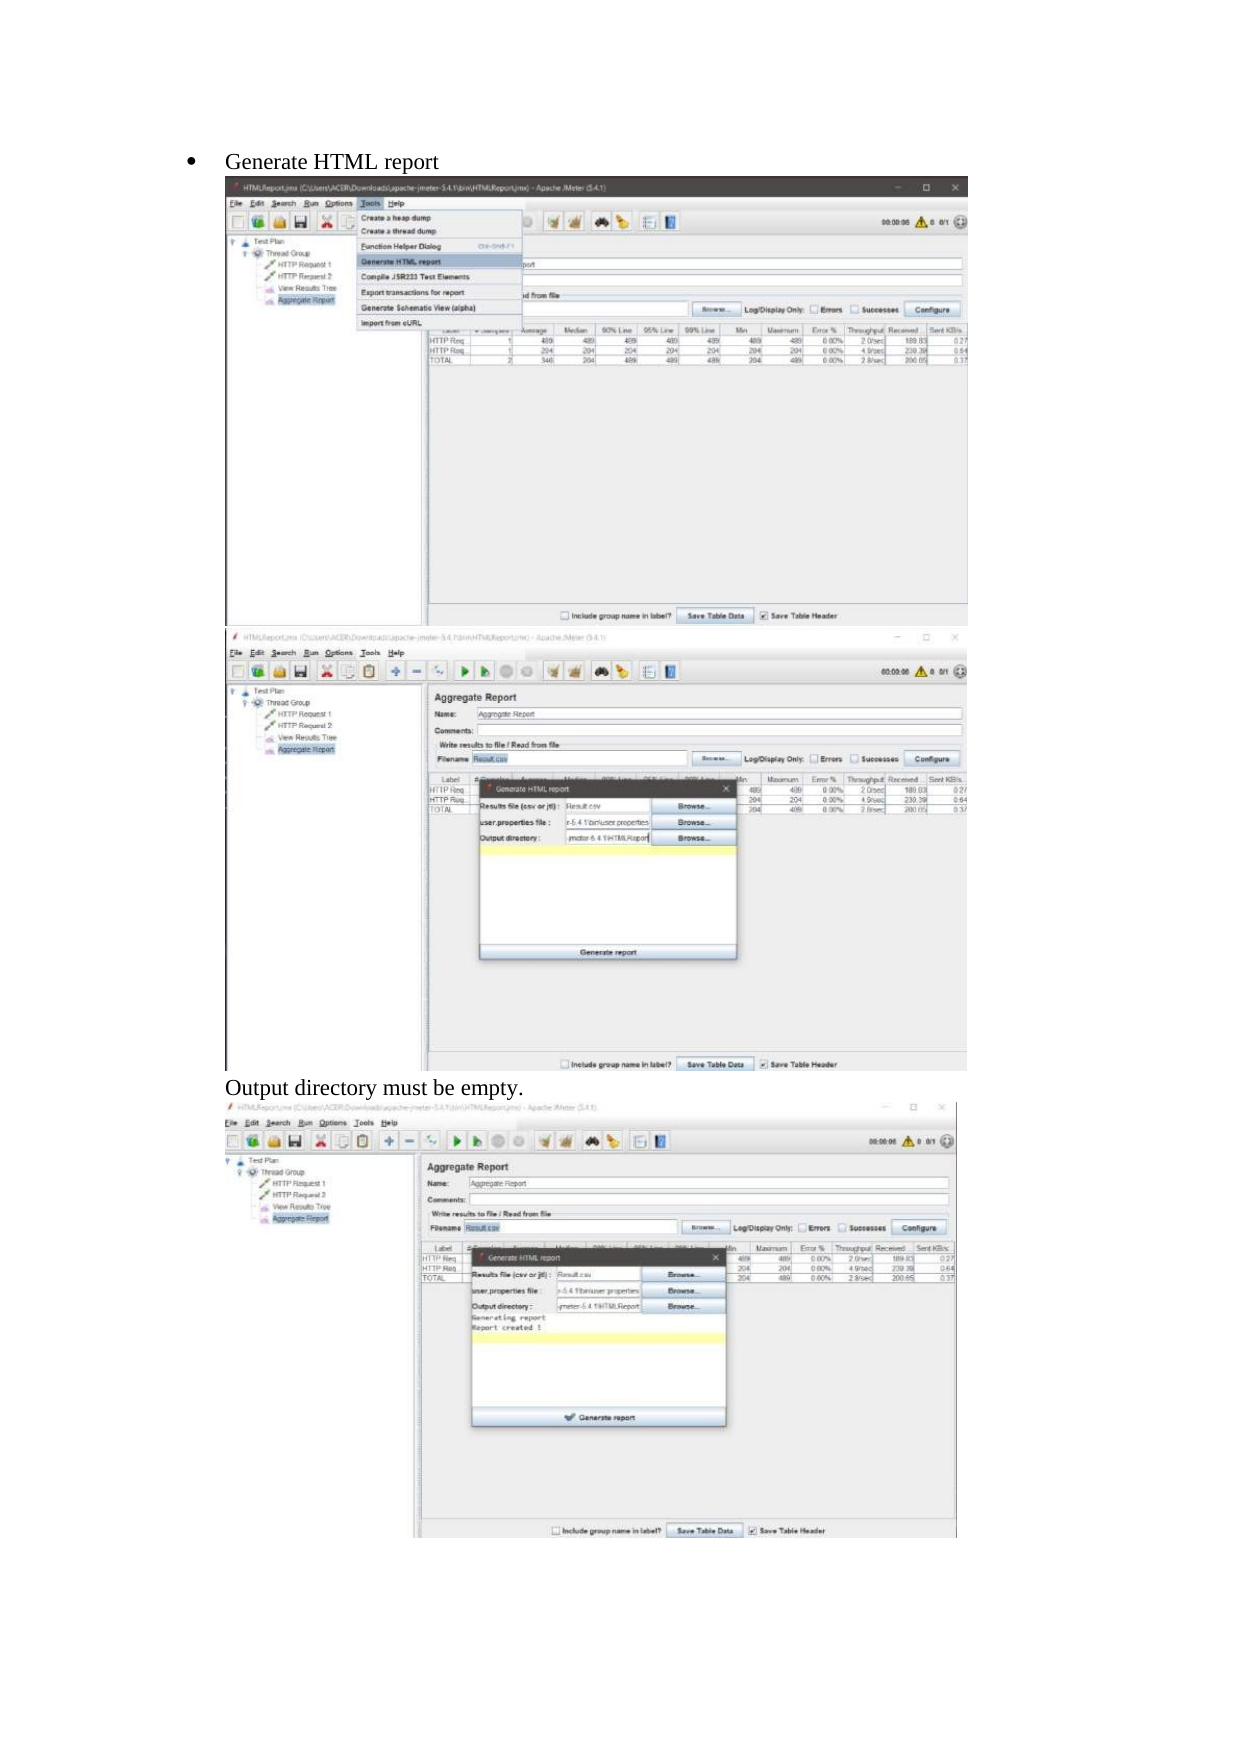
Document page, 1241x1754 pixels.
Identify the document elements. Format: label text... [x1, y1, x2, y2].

picture [225, 1102, 957, 1538]
picture [225, 176, 968, 626]
text Output directory must be empty. [225, 1074, 1176, 1100]
picture [225, 628, 967, 1071]
list Generate HTML report [187, 148, 1176, 174]
